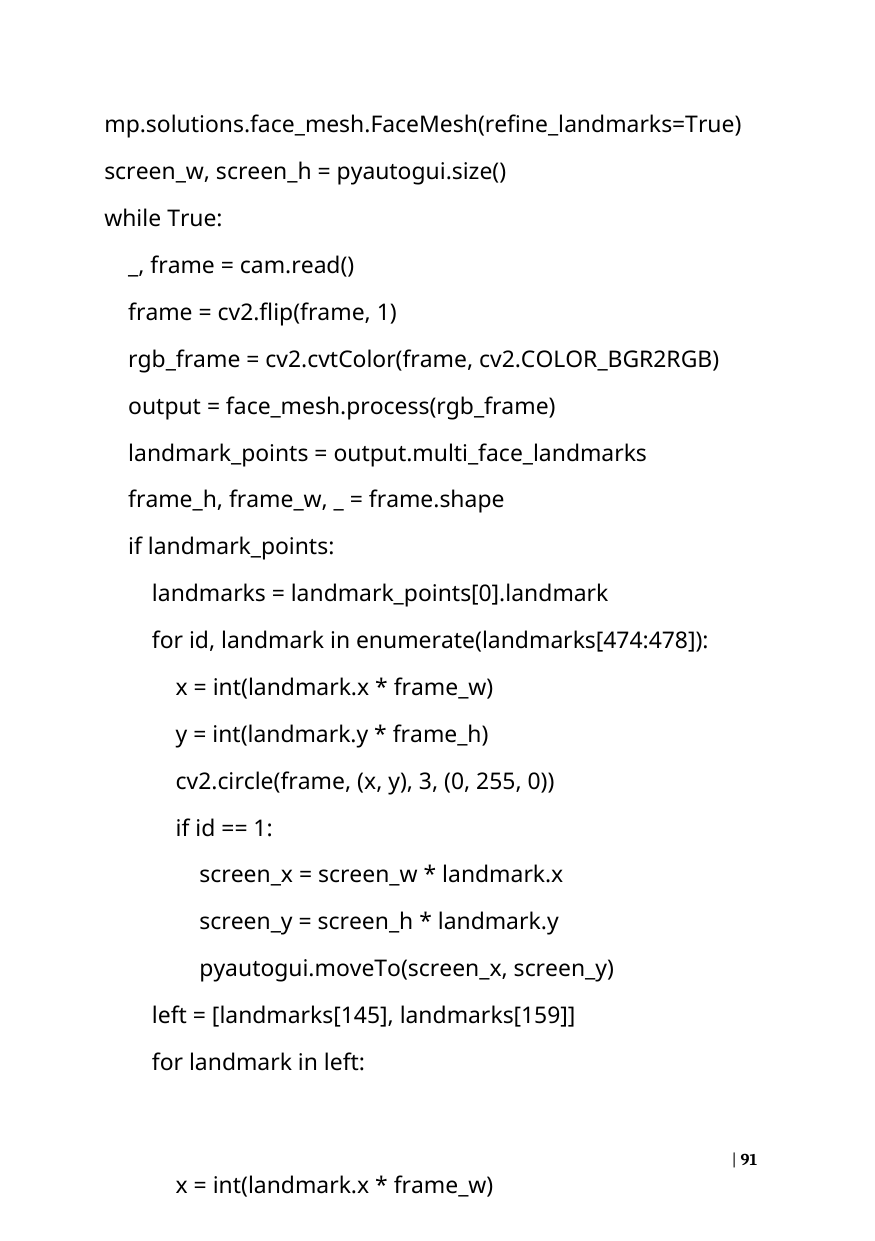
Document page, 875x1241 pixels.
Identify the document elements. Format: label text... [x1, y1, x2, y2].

text for landmark in left: [104, 1046, 770, 1077]
text | 91 [118, 1150, 757, 1169]
text screen_w, screen_h = pyautogui.size() [104, 155, 770, 186]
text landmark_points = output.multi_face_landmarks [104, 436, 770, 468]
text output = face_mesh.process(rgb_frame) [104, 389, 770, 421]
text while True: [104, 202, 770, 233]
text screen_x = screen_w * landmark.x [104, 858, 770, 889]
text x = int(landmark.x * frame_w) [104, 1169, 770, 1201]
text for id, landmark in enumerate(landmarks[474:478]): [104, 624, 770, 655]
text y = int(landmark.y * frame_h) [104, 718, 770, 749]
text rgb_frame = cv2.cvtColor(frame, cv2.COLOR_BGR2RGB) [104, 343, 770, 374]
text x = int(landmark.x * frame_w) [104, 671, 770, 702]
text cv2.circle(frame, (x, y), 3, (0, 255, 0)) [104, 764, 770, 796]
text left = [landmarks[145], landmarks[159]] [104, 999, 770, 1030]
text frame_h, frame_w, _ = frame.shape [104, 483, 770, 514]
text frame = cv2.flip(frame, 1) [104, 296, 770, 327]
text pyautogui.moveTo(screen_x, screen_y) [104, 952, 770, 983]
text if landmark_points: [104, 530, 770, 561]
text screen_y = screen_h * landmark.y [104, 905, 770, 936]
text _, frame = cam.read() [104, 249, 770, 280]
text landmarks = landmark_points[0].landmark [104, 577, 770, 608]
text if id == 1: [104, 811, 770, 843]
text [104, 108, 770, 139]
